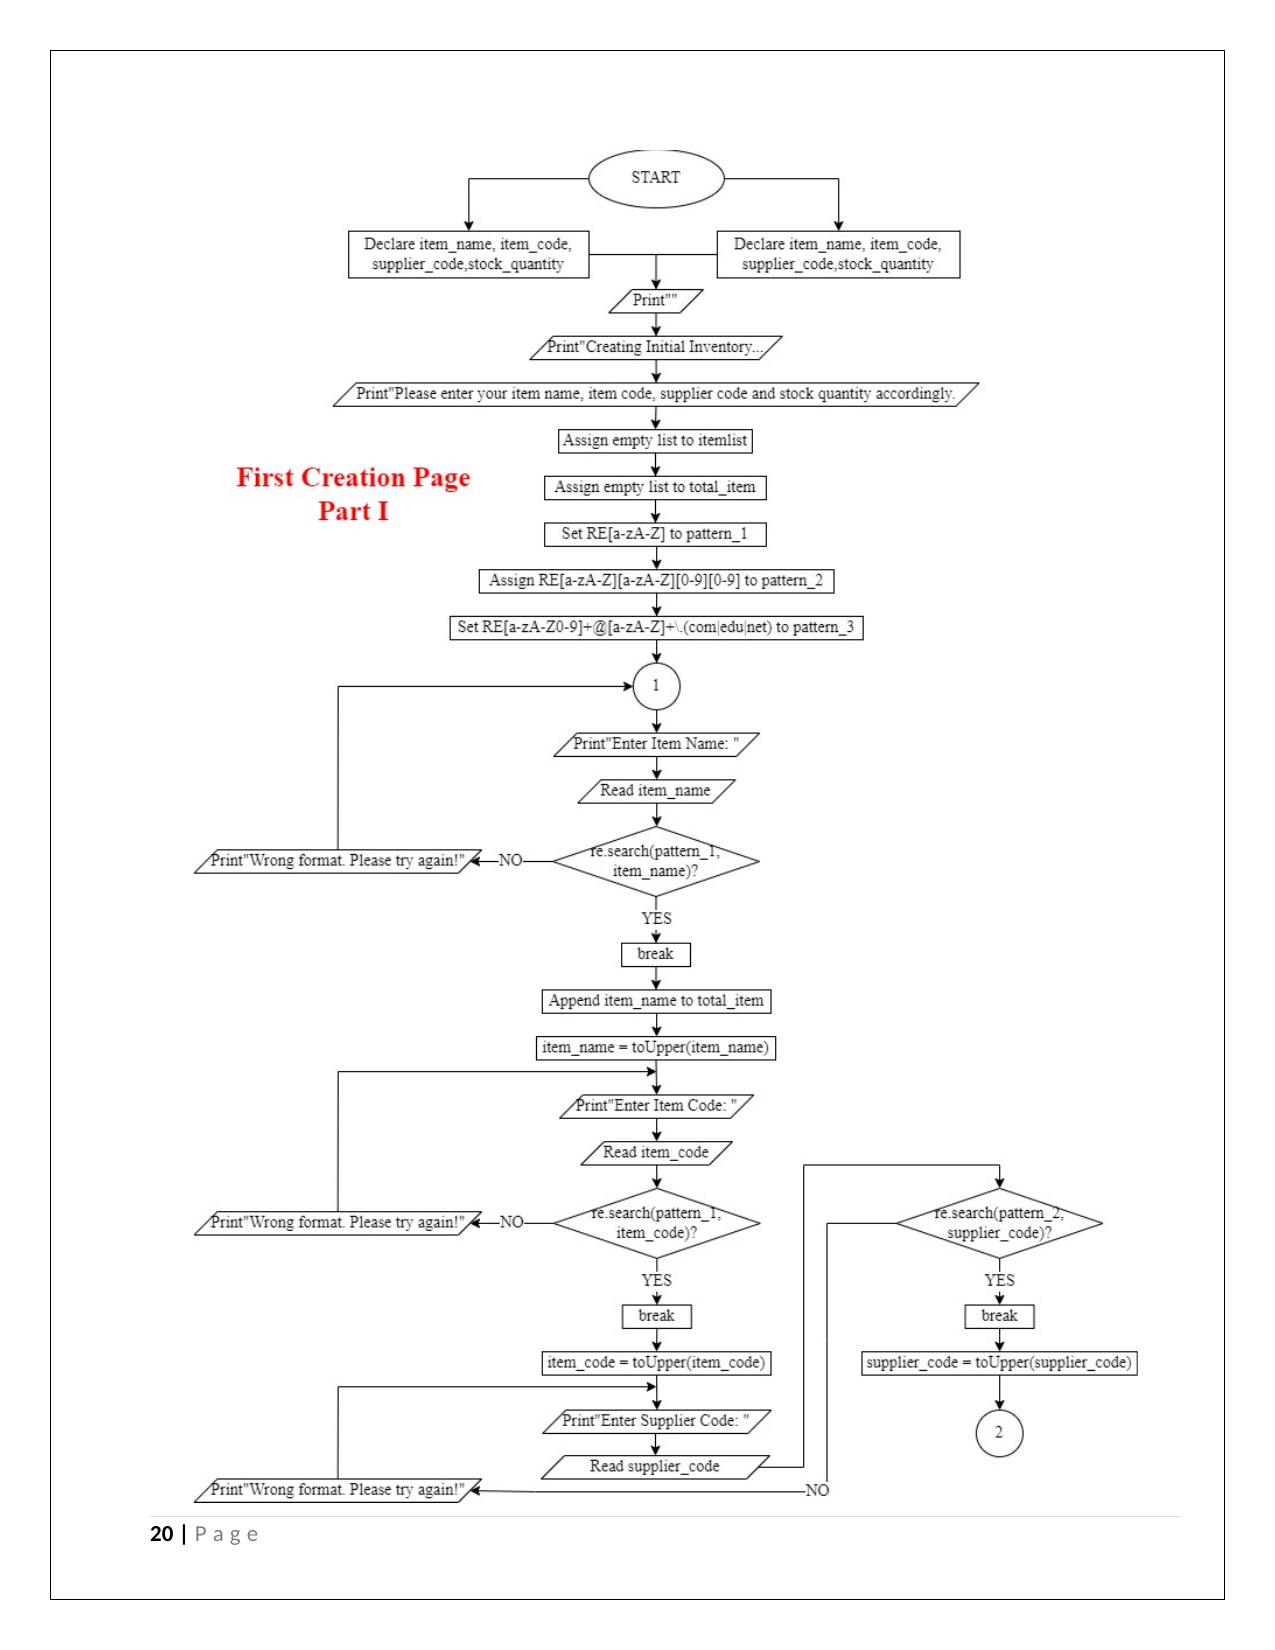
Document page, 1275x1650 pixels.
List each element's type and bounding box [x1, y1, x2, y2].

picture [193, 150, 1138, 1503]
